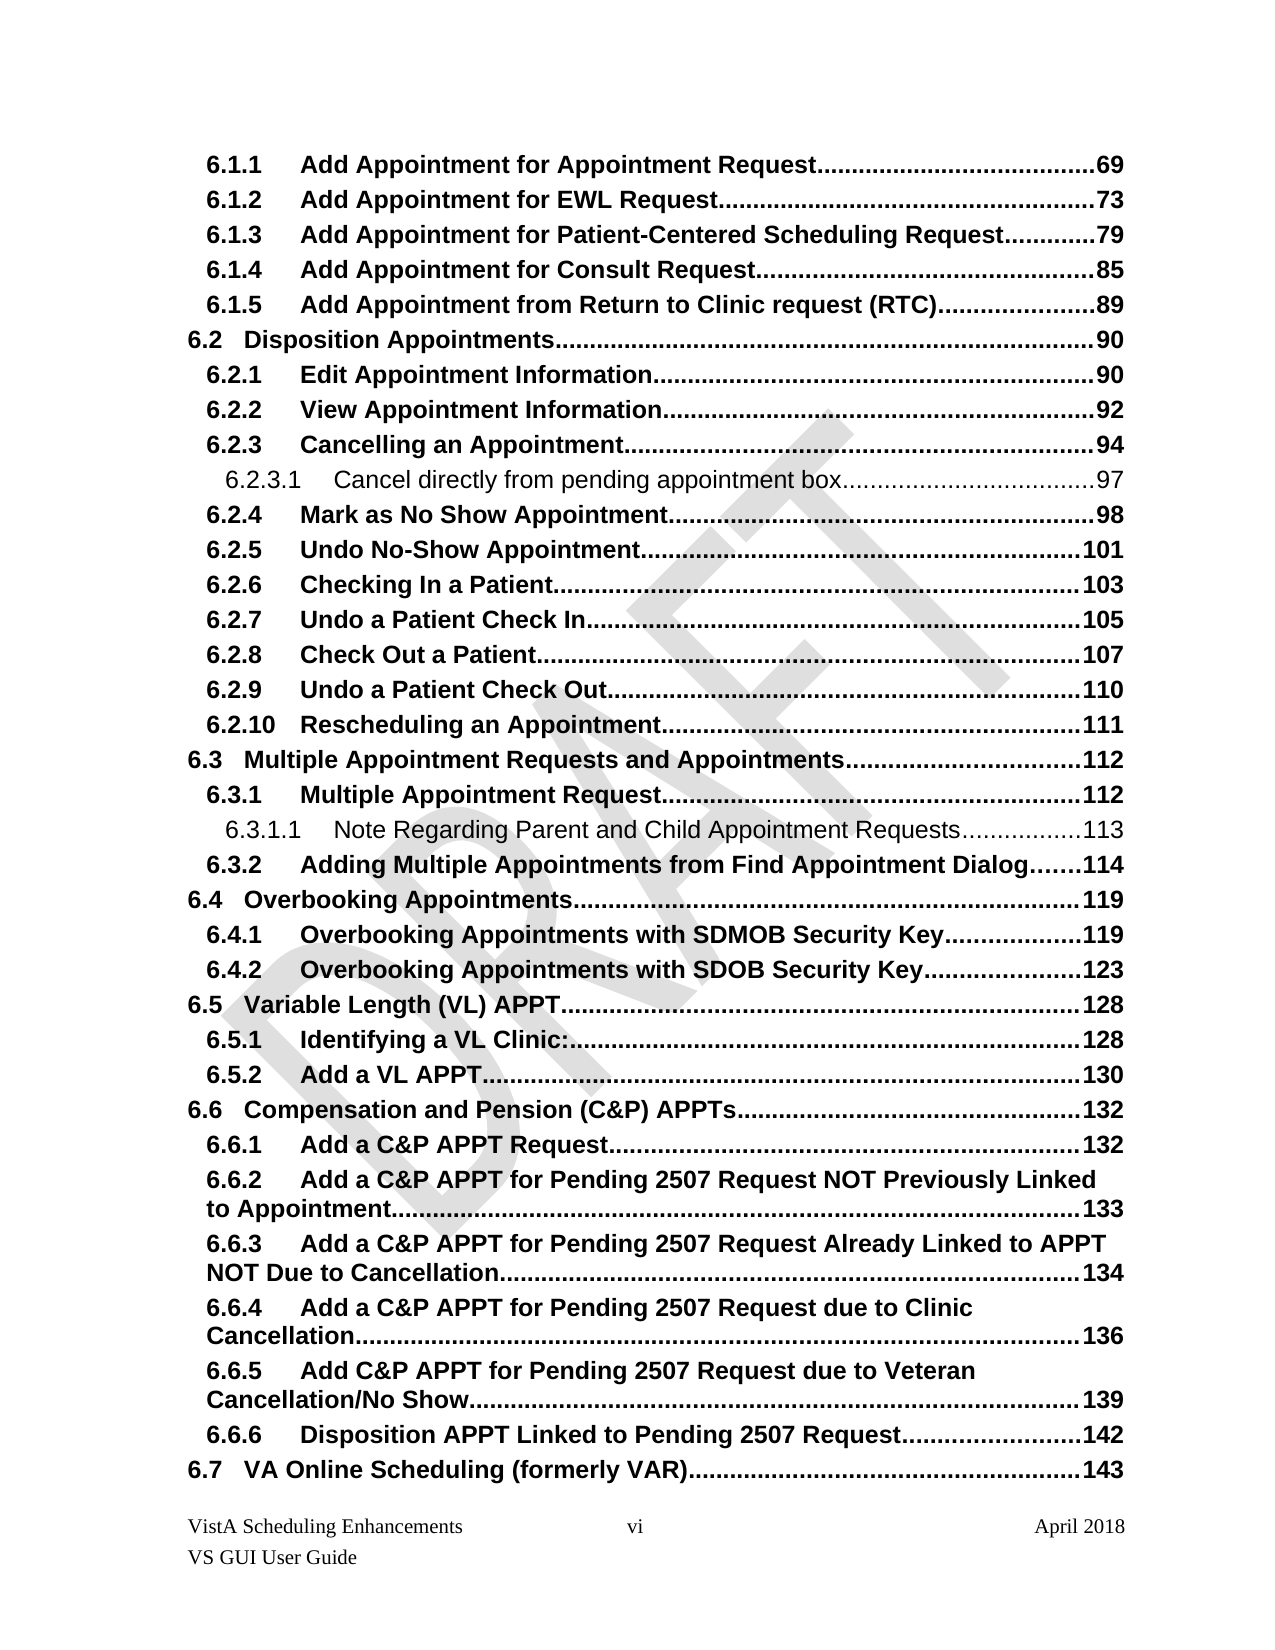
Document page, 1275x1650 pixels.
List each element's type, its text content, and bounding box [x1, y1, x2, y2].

text 6.2.9 Undo a Patient Check Out 110 [206, 675, 1125, 704]
text 6.2.3 Cancelling an Appointment 94 [206, 430, 1125, 459]
text 6.2.7 Undo a Patient Check In 105 [206, 605, 1125, 634]
text 6.6.3 Add a C&P APPT for Pending 2507 Request Already Linked to APPT NOT Due to Cancellation 134 [206, 1229, 1125, 1286]
text 6.6.5 Add C&P APPT for Pending 2507 Request due to Veteran Cancellation/No Show 139 [206, 1356, 1125, 1414]
text 6.2.2 View Appointment Information 92 [206, 395, 1125, 424]
text 6.5 Variable Length (VL) APPT 128 [187, 990, 1125, 1019]
text 6.1.4 Add Appointment for Consult Request 85 [206, 255, 1125, 284]
text 6.4.2 Overbooking Appointments with SDOB Security Key 123 [206, 955, 1125, 984]
text 6.6.4 Add a C&P APPT for Pending 2507 Request due to Clinic Cancellation 136 [206, 1292, 1125, 1350]
text 6.2.4 Mark as No Show Appointment 98 [206, 500, 1125, 529]
text 6.2.3.1 Cancel directly from pending appointment box 97 [225, 465, 1125, 494]
text 6.2.6 Checking In a Patient 103 [206, 570, 1125, 599]
text 6.5.1 Identifying a VL Clinic: 128 [206, 1025, 1125, 1054]
text 6.1.5 Add Appointment from Return to Clinic request (RTC) 89 [206, 290, 1125, 319]
text 6.3 Multiple Appointment Requests and Appointments 112 [187, 745, 1125, 774]
text 6.6.6 Disposition APPT Linked to Pending 2507 Request 142 [206, 1420, 1125, 1449]
text 6.2.5 Undo No-Show Appointment 101 [206, 535, 1125, 564]
text 6.2.8 Check Out a Patient 107 [206, 640, 1125, 669]
text 6.3.1.1 Note Regarding Parent and Child Appointment Requests 113 [225, 815, 1125, 844]
text 6.2.1 Edit Appointment Information 90 [206, 360, 1125, 389]
text 6.5.2 Add a VL APPT 130 [206, 1060, 1125, 1089]
text 6.6 Compensation and Pension (C&P) APPTs 132 [187, 1095, 1125, 1124]
text 6.3.2 Adding Multiple Appointments from Find Appointment Dialog 114 [206, 850, 1125, 879]
text 6.2.10 Rescheduling an Appointment 111 [206, 710, 1125, 739]
text 6.2 Disposition Appointments 90 [187, 325, 1125, 354]
text 6.1.2 Add Appointment for EWL Request 73 [206, 185, 1125, 214]
text 6.4.1 Overbooking Appointments with SDMOB Security Key 119 [206, 920, 1125, 949]
text 6.4 Overbooking Appointments 119 [187, 885, 1125, 914]
text 6.6.2 Add a C&P APPT for Pending 2507 Request NOT Previously Linked to Appointment 133 [206, 1165, 1125, 1222]
text 6.1.3 Add Appointment for Patient-Centered Scheduling Request 79 [206, 220, 1125, 249]
text 6.6.1 Add a C&P APPT Request 132 [206, 1130, 1125, 1159]
text 6.1.1 Add Appointment for Appointment Request 69 [206, 150, 1125, 179]
text 6.3.1 Multiple Appointment Request 112 [206, 780, 1125, 809]
text 6.7 VA Online Scheduling (formerly VAR) 143 [187, 1455, 1125, 1484]
